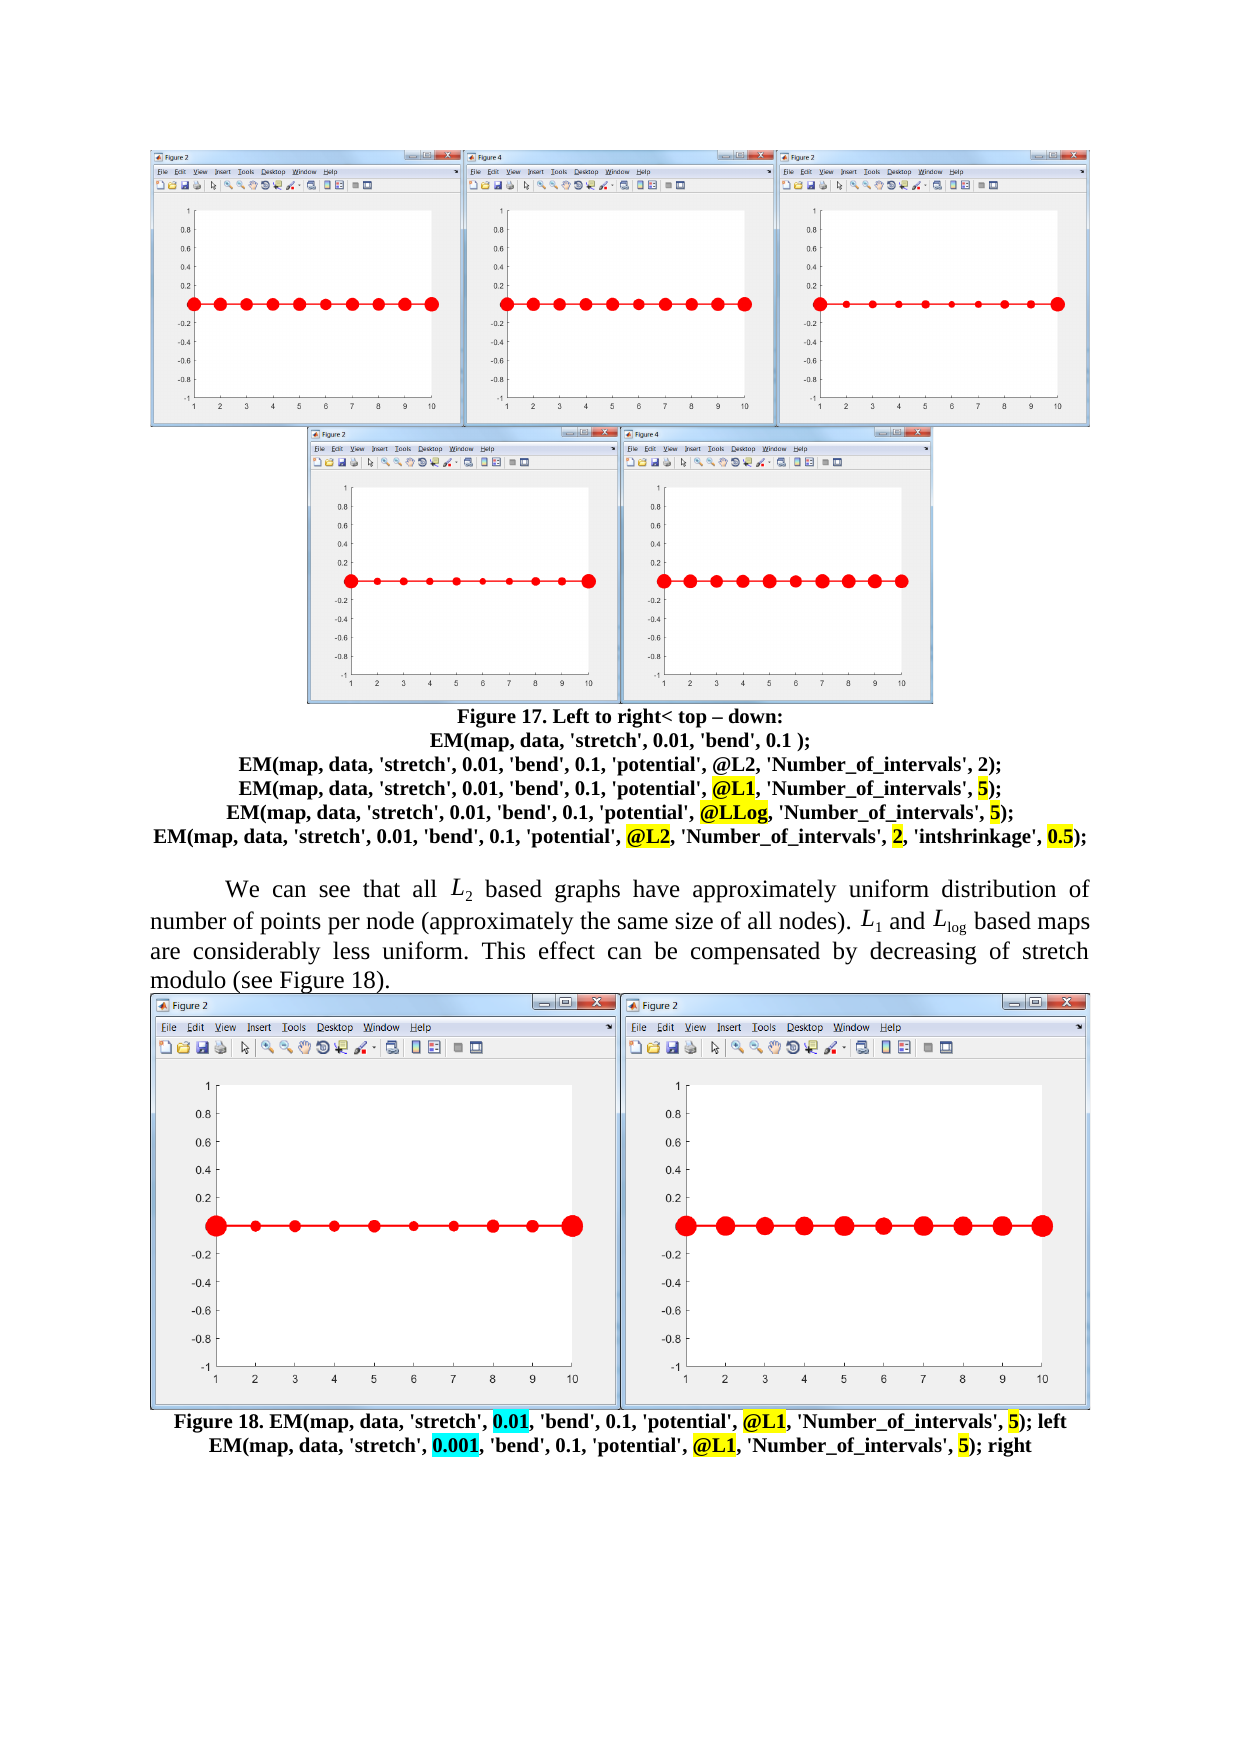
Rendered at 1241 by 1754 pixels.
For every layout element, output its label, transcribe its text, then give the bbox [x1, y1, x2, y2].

text EM(map, data, 'stretch', 0.01, 'bend', 0.1, 'potential', @LLog, 'Number_of_intervals', 5); [150, 800, 700, 824]
text EM(map, data, 'stretch', 0.01, 'bend', 0.1 ); [150, 728, 1090, 752]
text EM(map, data, 'stretch', 0.001, 'bend', 0.1, 'potential', @L1, 'Number_of_intervals', 5); right [150, 1433, 432, 1457]
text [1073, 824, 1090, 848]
text EM(map, data, 'stretch', 0.01, 'bend', 0.1, 'potential', @L1, 'Number_of_intervals', 5); [755, 776, 978, 800]
text EM(map, data, 'stretch', 0.01, 'bend', 0.1, 'potential', @L2, 'Number_of_intervals', 2, 'intshrinkage', 0.5); [150, 824, 626, 848]
picture [150, 993, 1091, 1410]
text EM(map, data, 'stretch', 0.01, 'bend', 0.1, 'potential', @L1, 'Number_of_intervals', 5); [150, 776, 712, 800]
picture [150, 150, 1090, 704]
text EM(map, data, 'stretch', 0.01, 'bend', 0.1, 'potential', @L2, 'Number_of_intervals', 2); [150, 752, 1090, 776]
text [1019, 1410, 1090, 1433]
text We can see that all based graphs have approximately uniform distribution of number of points per node (approximately the same size of all nodes). and based maps are considerably less uniform. This effect can be compensated by decreasing of stretch modulo (see Figure 21). [150, 873, 1090, 993]
